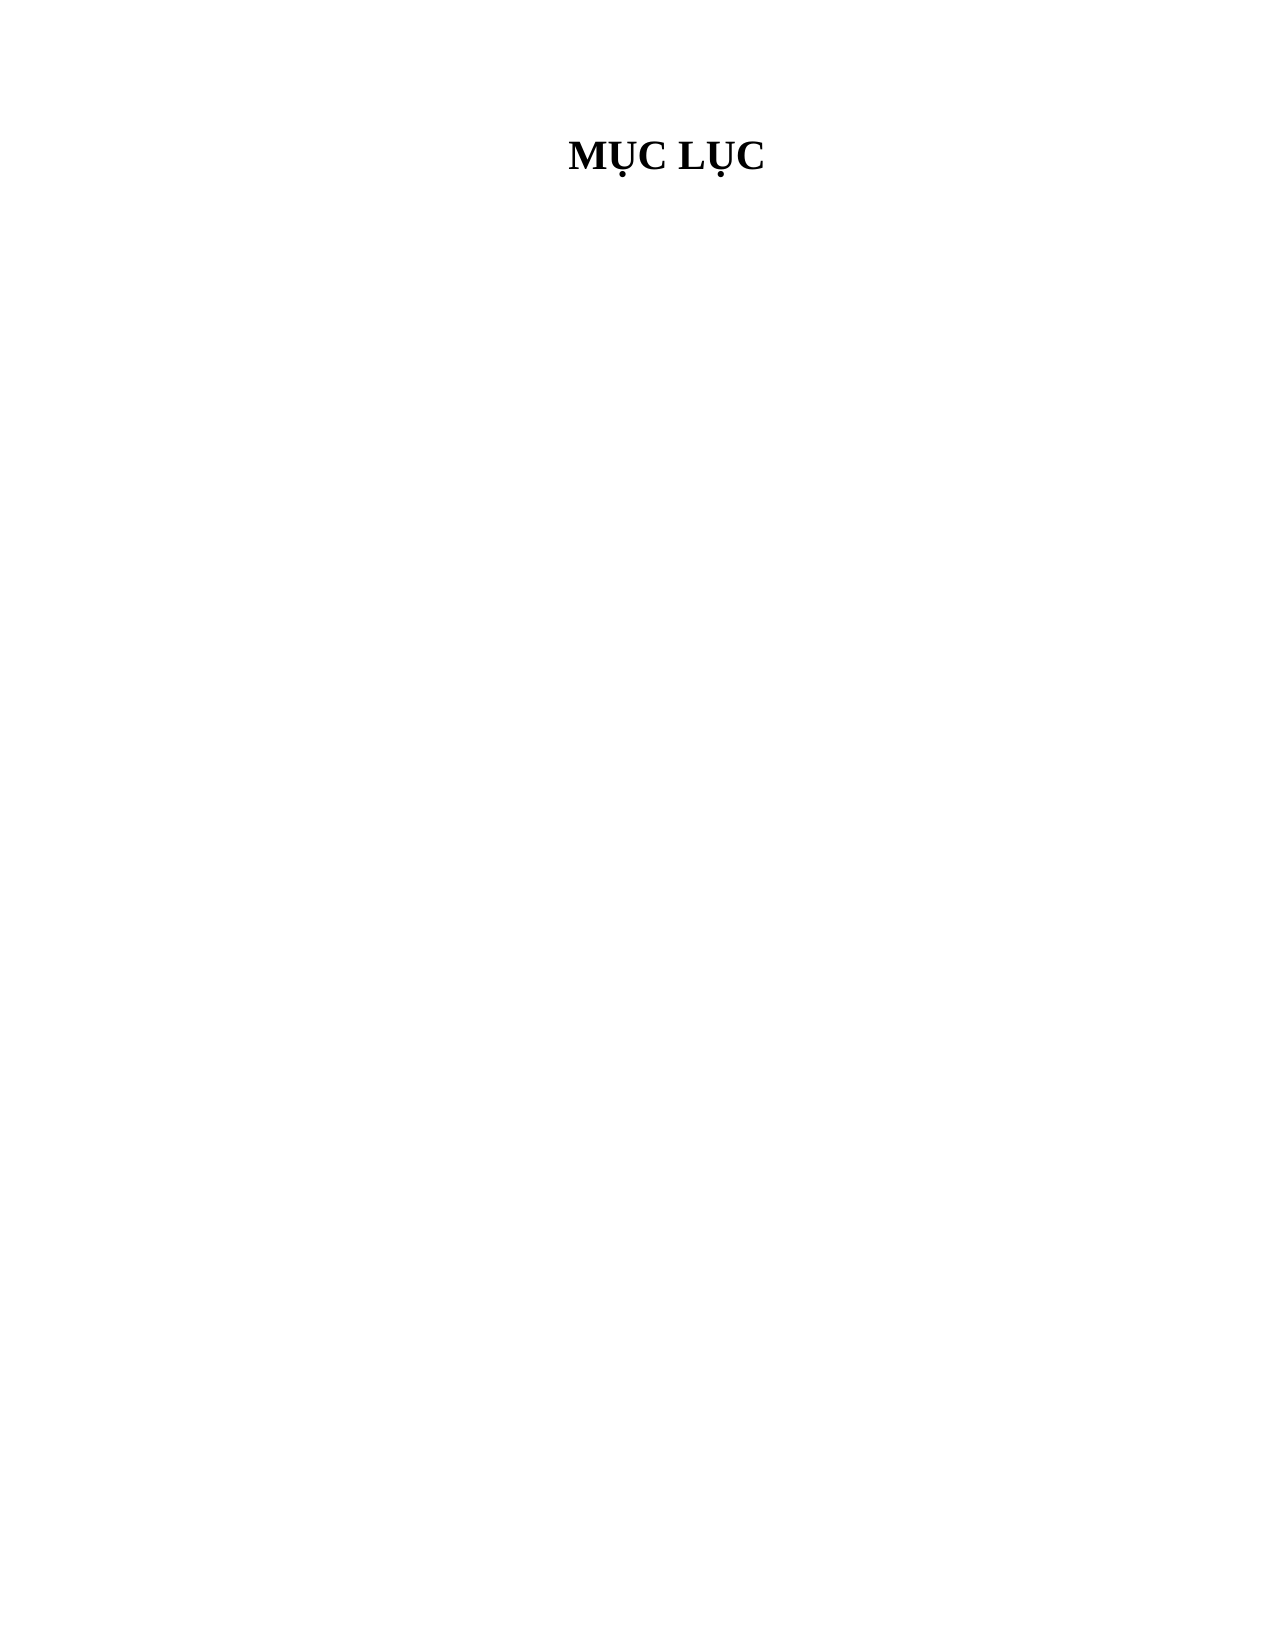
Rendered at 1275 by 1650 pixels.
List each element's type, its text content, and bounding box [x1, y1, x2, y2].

text MỤC LỤC [177, 131, 1157, 178]
